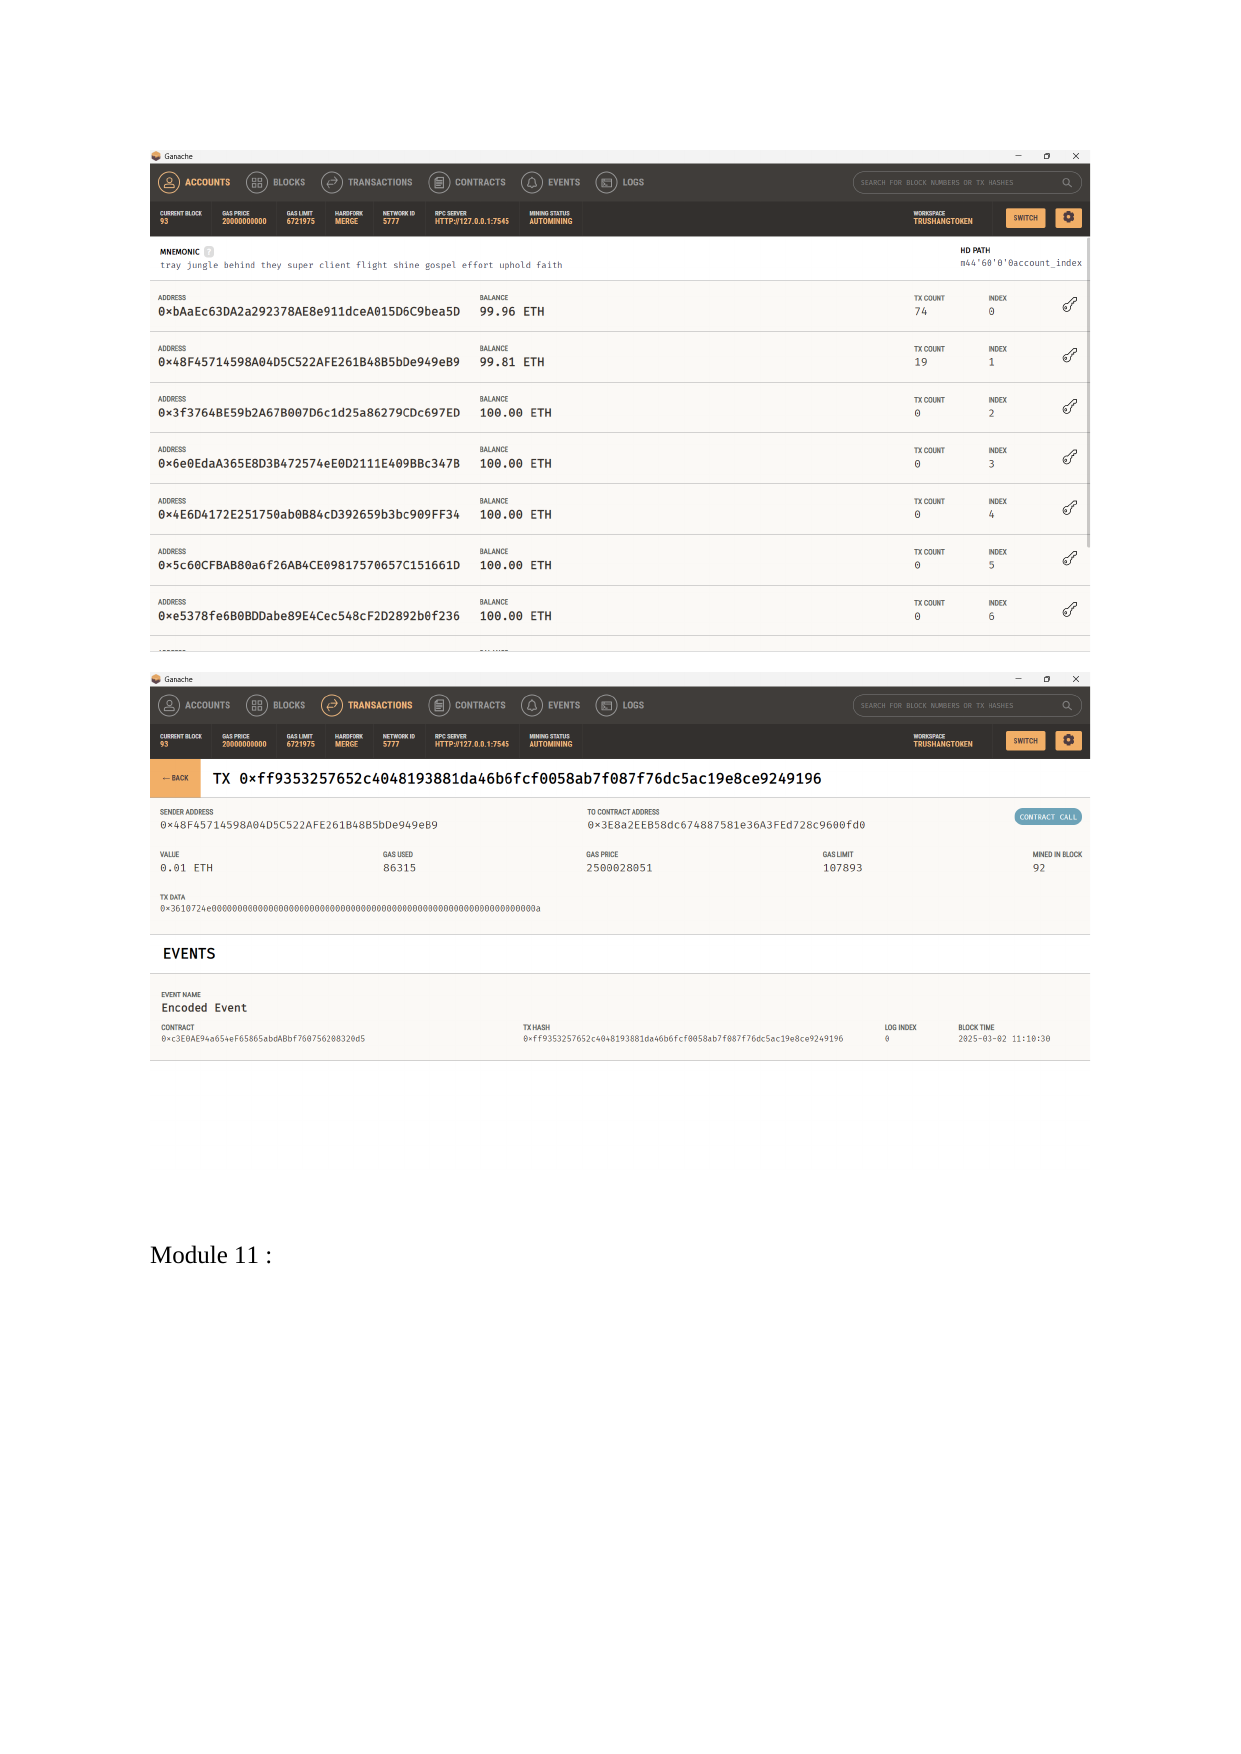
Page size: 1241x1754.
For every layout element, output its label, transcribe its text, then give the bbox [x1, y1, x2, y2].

picture [150, 672, 1091, 1170]
picture [150, 150, 1091, 652]
text Module 11 : [150, 1241, 1090, 1269]
